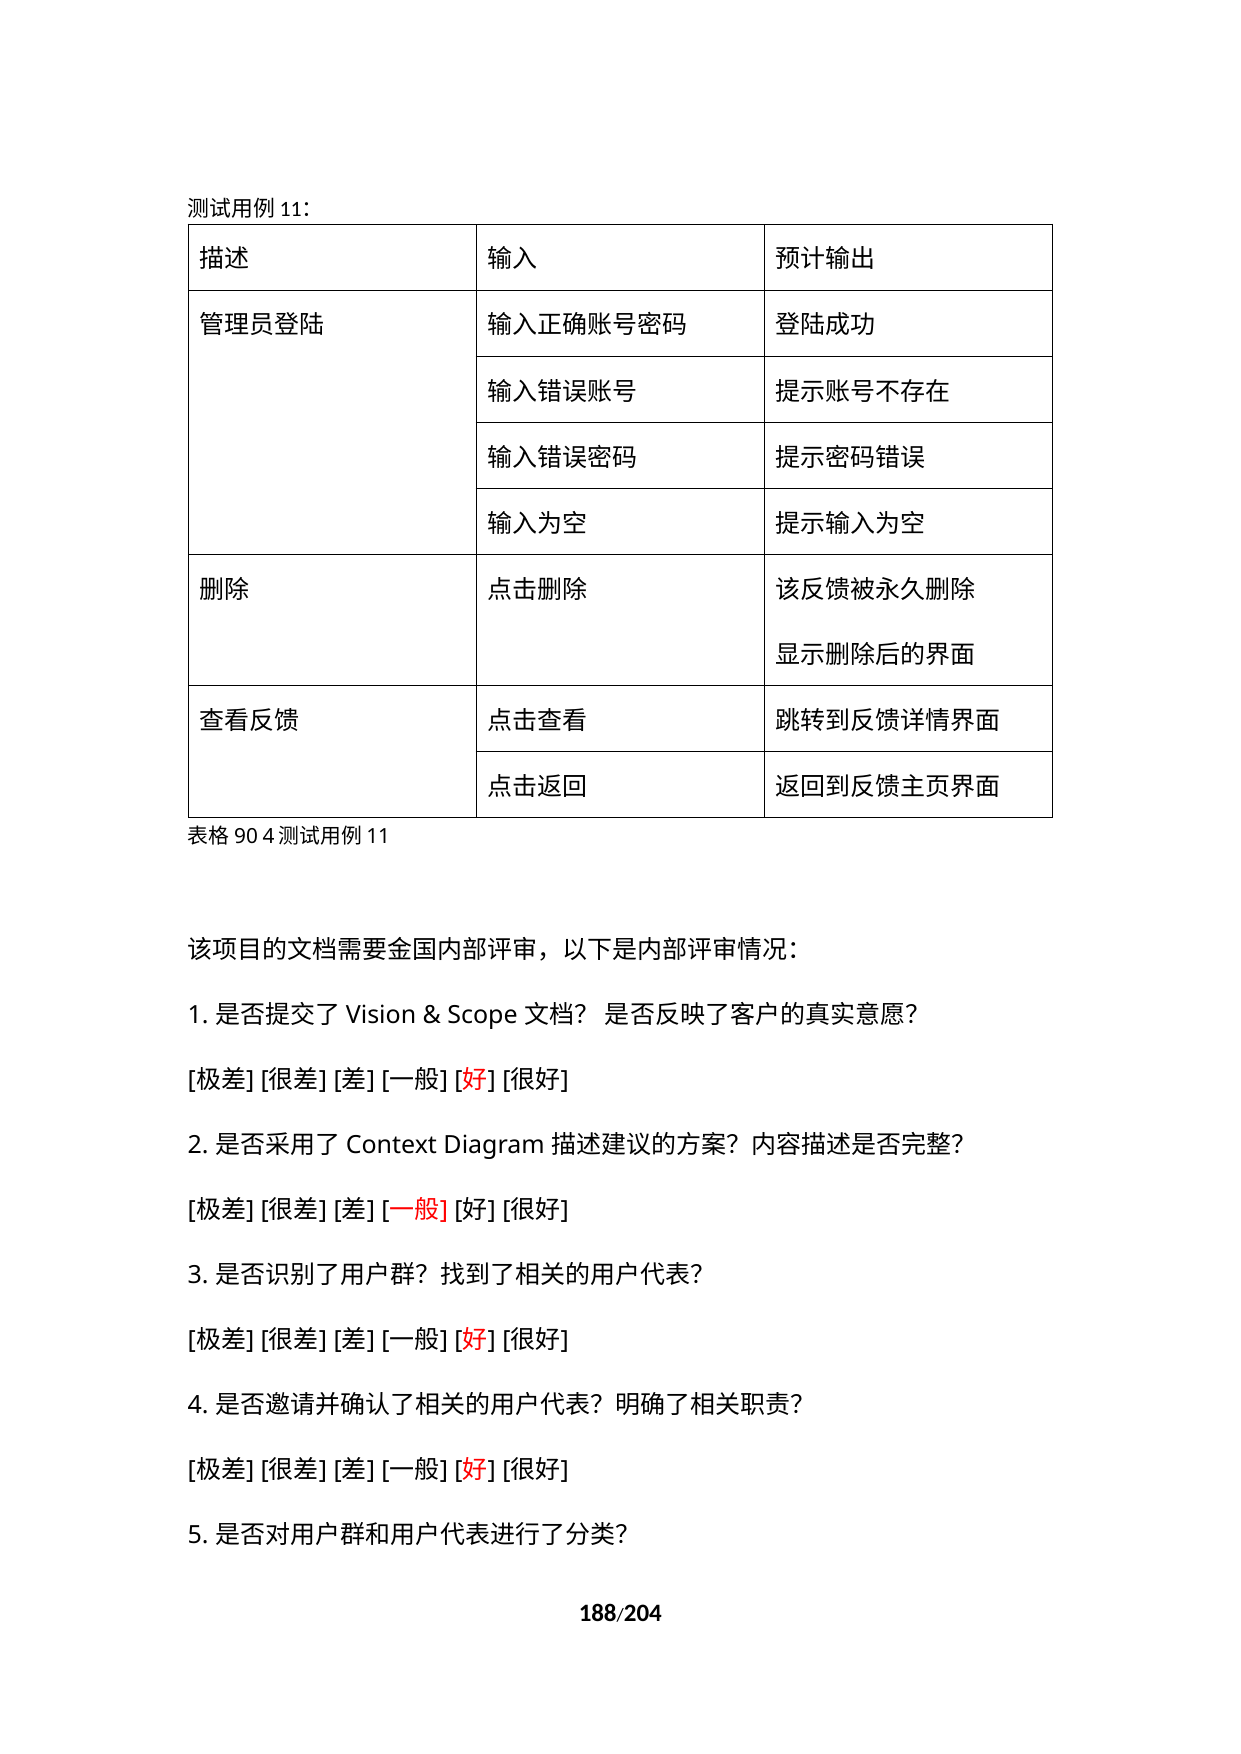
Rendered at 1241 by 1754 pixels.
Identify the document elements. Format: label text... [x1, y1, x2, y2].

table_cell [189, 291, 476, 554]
text [极差] [很差] [差] [一般] [好] [很好] [187, 1305, 1053, 1370]
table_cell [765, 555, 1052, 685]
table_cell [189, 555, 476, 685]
text 测试用例11： [187, 191, 1053, 223]
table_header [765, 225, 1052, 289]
text 4. 是否邀请并确认了相关的用户代表？明确了相关职责？ [187, 1370, 1053, 1435]
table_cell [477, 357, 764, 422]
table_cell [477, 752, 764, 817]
text 表格 90 4测试用例11 [187, 818, 1053, 850]
text 5. 是否对用户群和用户代表进行了分类？ [187, 1500, 1053, 1565]
text 2. 是否采用了 Context Diagram 描述建议的方案？内容描述是否完整？ [187, 1110, 1053, 1175]
text [极差] [很差] [差] [一般] [好] [很好] [187, 1175, 1053, 1240]
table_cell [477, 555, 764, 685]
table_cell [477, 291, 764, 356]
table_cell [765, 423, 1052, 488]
text 该项目的文档需要金国内部评审，以下是内部评审情况： [187, 915, 1053, 980]
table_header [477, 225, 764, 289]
text 1. 是否提交了 Vision & Scope 文档？ 是否反映了客户的真实意愿？ [187, 980, 1053, 1045]
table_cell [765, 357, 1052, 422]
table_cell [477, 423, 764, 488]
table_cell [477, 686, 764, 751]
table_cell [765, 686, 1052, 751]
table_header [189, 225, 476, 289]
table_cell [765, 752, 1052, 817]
text [极差] [很差] [差] [一般] [好] [很好] [187, 1435, 1053, 1500]
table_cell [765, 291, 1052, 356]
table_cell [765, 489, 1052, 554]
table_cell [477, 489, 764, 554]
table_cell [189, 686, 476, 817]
text 3. 是否识别了用户群？找到了相关的用户代表？ [187, 1240, 1053, 1305]
text [极差] [很差] [差] [一般] [好] [很好] [187, 1045, 1053, 1110]
